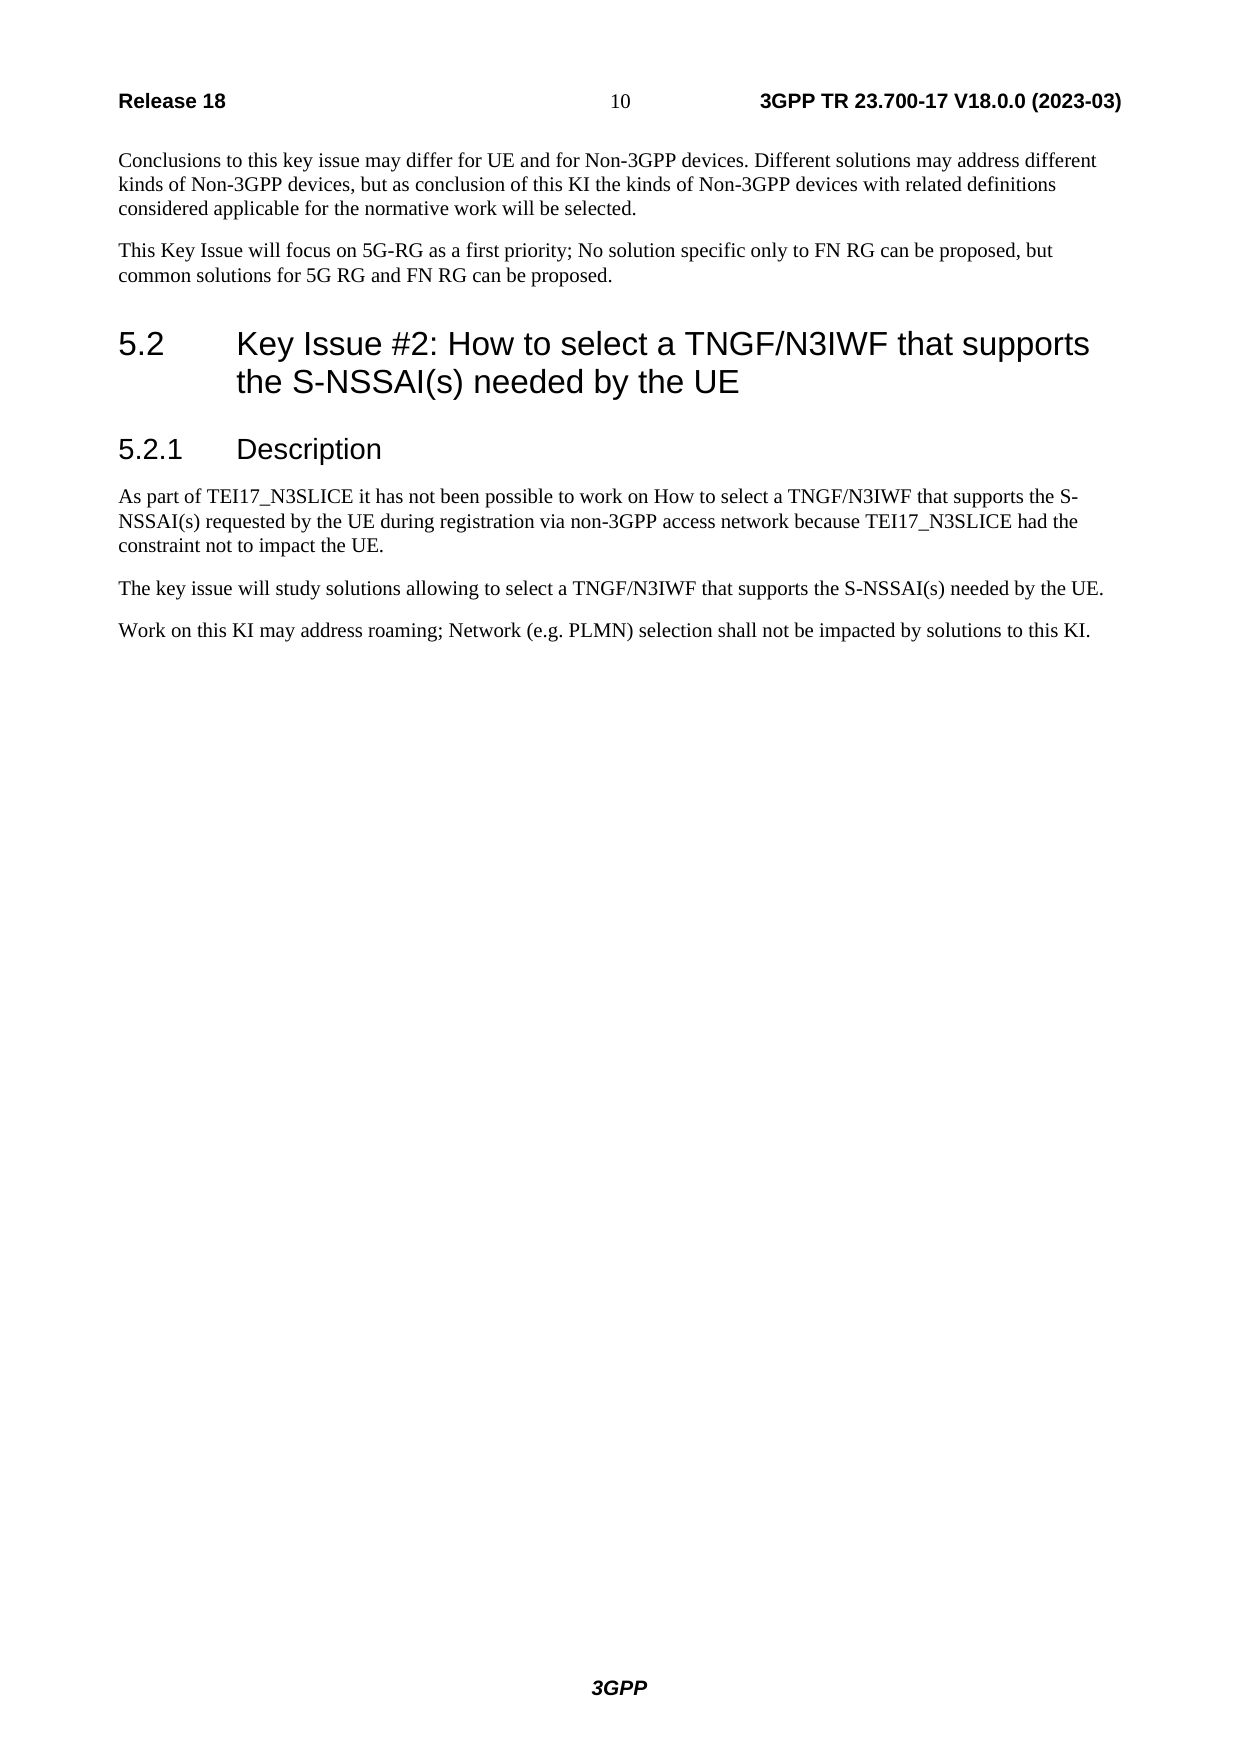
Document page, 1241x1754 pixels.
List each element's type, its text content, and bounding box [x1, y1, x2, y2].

text The key issue will study solutions allowing to select a TNGF/N3IWF that supports the S-NSSAI(s) needed by the UE. [118, 575, 1122, 599]
text As part of TEI17_N3SLICE it has not been possible to work on How to select a TNGF/N3IWF that supports the S-NSSAI(s) requested by the UE during registration via non-3GPP access network because TEI17_N3SLICE had the constraint not to impact the UE. [118, 484, 1122, 557]
subtitle 5.2 Key Issue #2: How to select a TNGF/N3IWF that supports the S-NSSAI(s) needed by the UE [118, 324, 1122, 401]
text This Key Issue will focus on 5G-RG as a first priority; No solution specific only to FN RG can be proposed, but common solutions for 5G RG and FN RG can be proposed. [118, 238, 1122, 287]
text Work on this KI may address roaming; Network (e.g. PLMN) selection shall not be impacted by solutions to this KI. [118, 618, 1122, 642]
text Conclusions to this key issue may differ for UE and for Non-3GPP devices. Different solutions may address different kinds of Non-3GPP devices, but as conclusion of this KI the kinds of Non-3GPP devices with related definitions considered applicable for the normative work will be selected. [118, 147, 1122, 220]
subtitle 5.2.1 Description [118, 432, 1122, 466]
